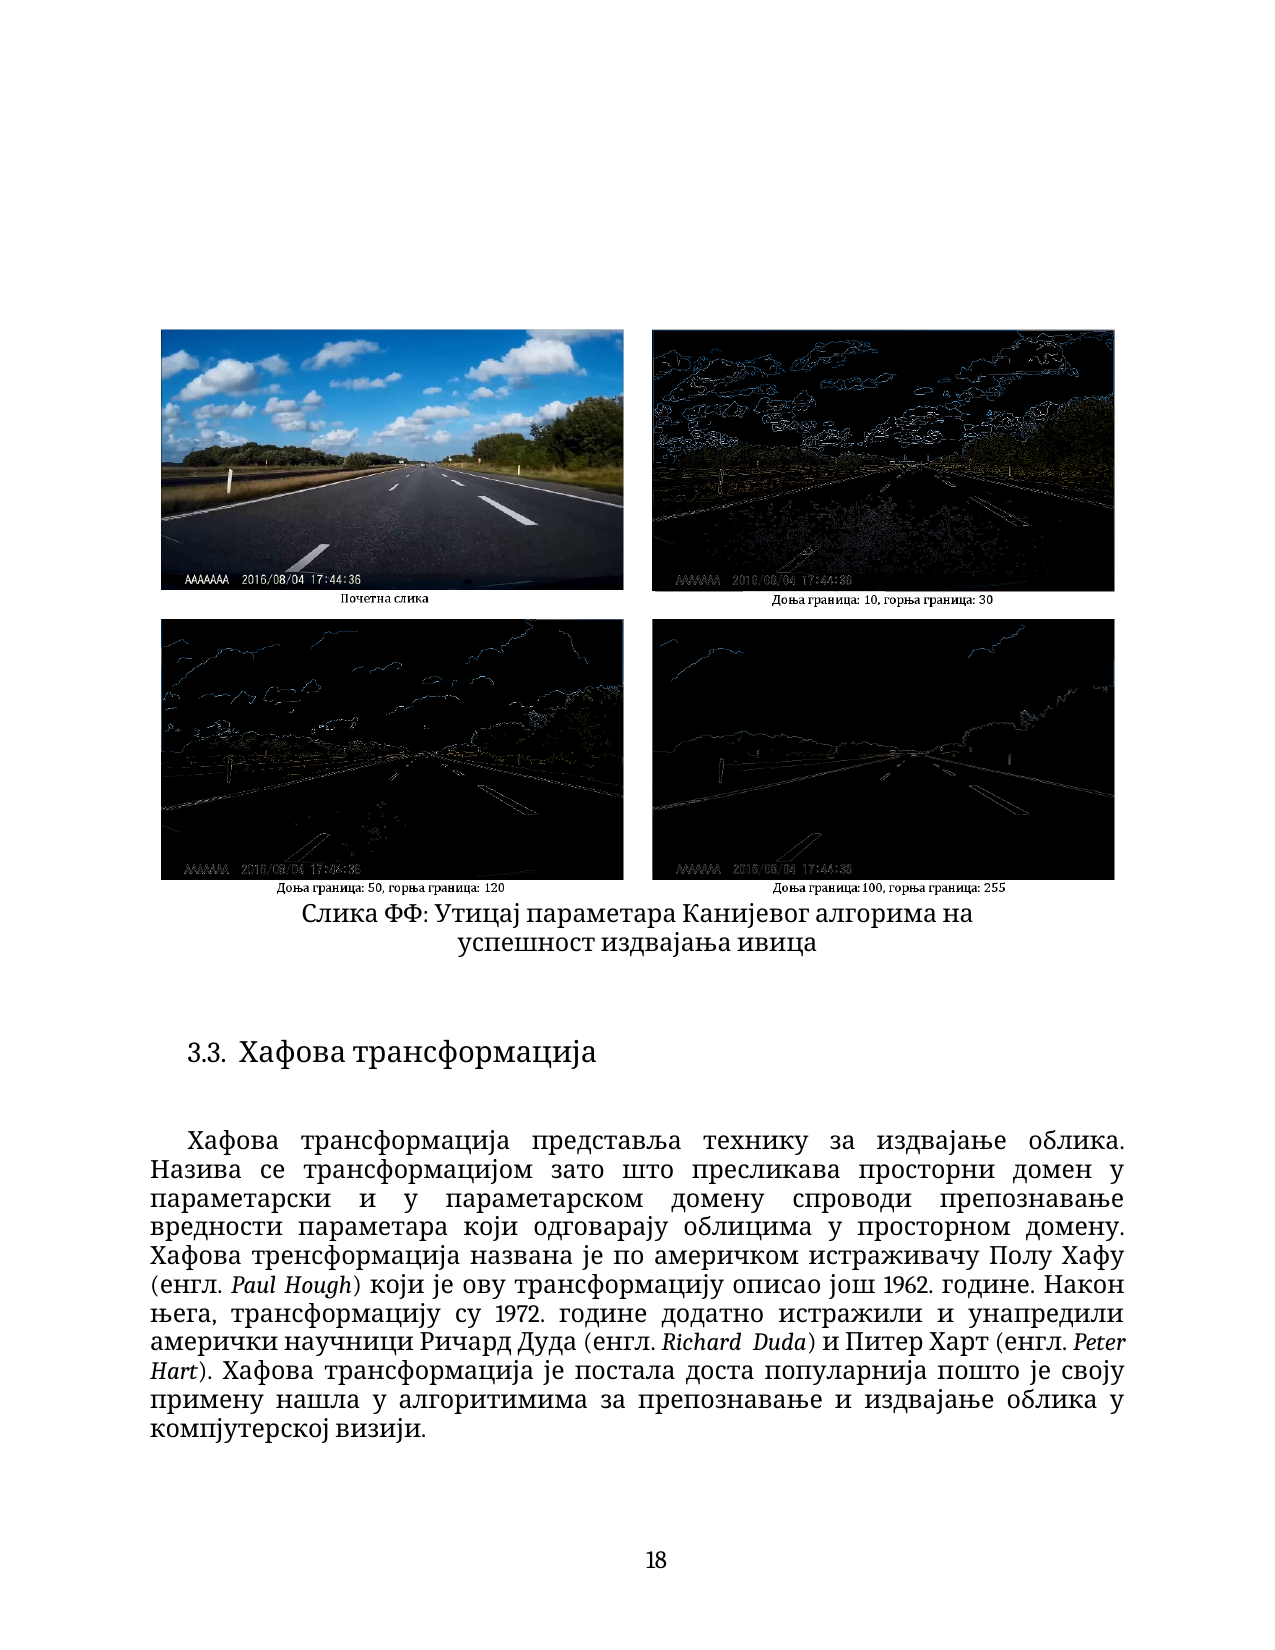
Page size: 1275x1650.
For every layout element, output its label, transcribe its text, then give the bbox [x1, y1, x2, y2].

text Хафова трансформација представља технику за издвајање облика. Назива се трансформацијом зато што пресликава просторни домен у параметарски и у параметарском домену спроводи препознавање вредности параметара који одговарају облицима у просторном домену. Хафова тренсформација названа је по америчком истраживачу Полу Хафу (енгл. Paul Hough) који је ову трансформацију описао још 1962. године. Након њега, трансформацију су 1972. године додатно истражили и унапредили амерички научници Ричард Дуда (енгл. Richard Duda) и Питер Харт (енгл. Peter Hart). Хафова трансформација је постала доста популарнија пошто је своју примену нашла у алгоритимима за препознавање и издвајање облика у компјутерској визији. [150, 1127, 1125, 1443]
title Слика ФФ: Утицај параметара Канијевог алгорима на успешност издвајања ивица [150, 901, 1125, 958]
picture [150, 322, 1125, 901]
subtitle Хафова трансформација [187, 1036, 1125, 1069]
